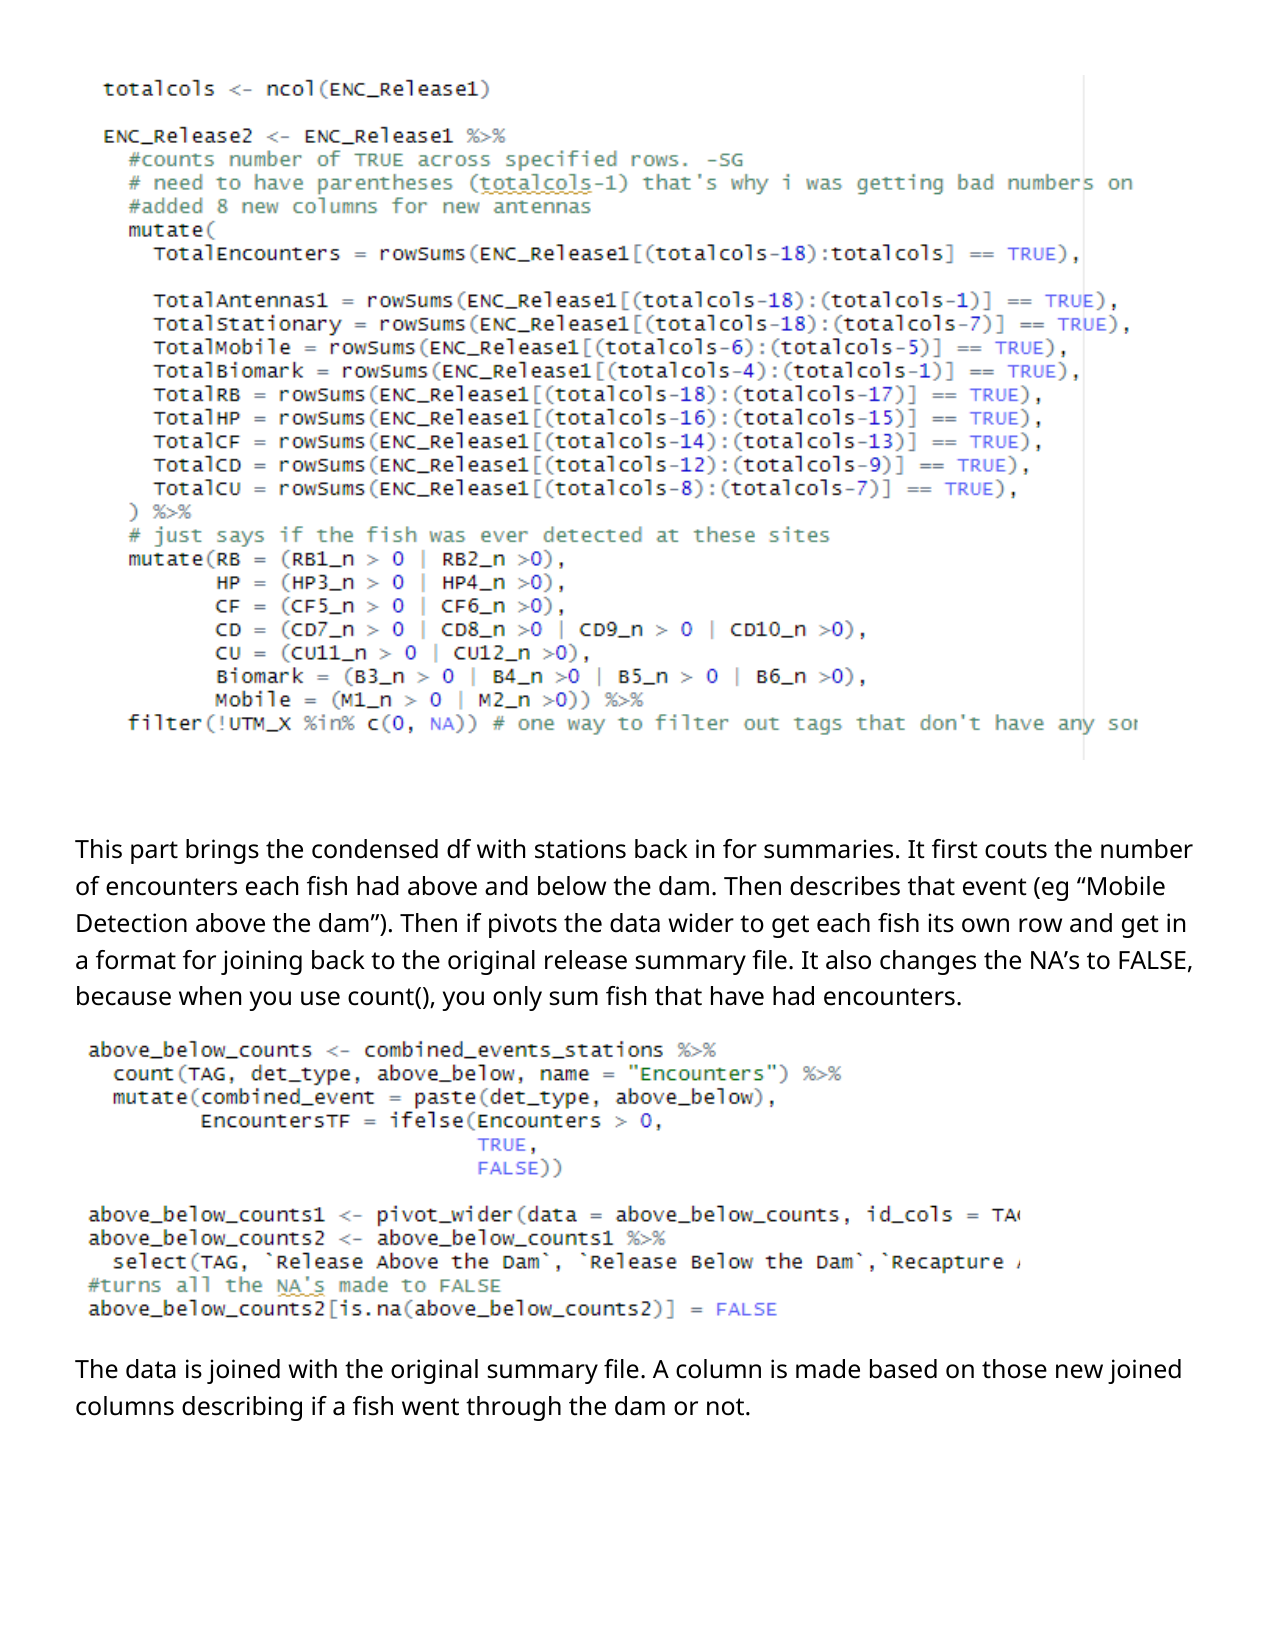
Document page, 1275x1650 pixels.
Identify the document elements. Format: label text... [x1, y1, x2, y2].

picture [75, 1032, 1021, 1333]
text The data is joined with the original summary file. A column is made based on those new joined columns describing if a fish went through the dam or not. [75, 1352, 1200, 1422]
picture [75, 75, 1138, 760]
text This part brings the condensed df with stations back in for summaries. It first couts the number of encounters each fish had above and below the dam. Then describes that event (eg “Mobile Detection above the dam”). Then if pivots the data wider to get each fish its own row and get in a format for joining back to the original release summary file. It also changes the NA’s to FALSE, because when you use count(), you only sum fish that have had encounters. [75, 832, 1200, 1013]
